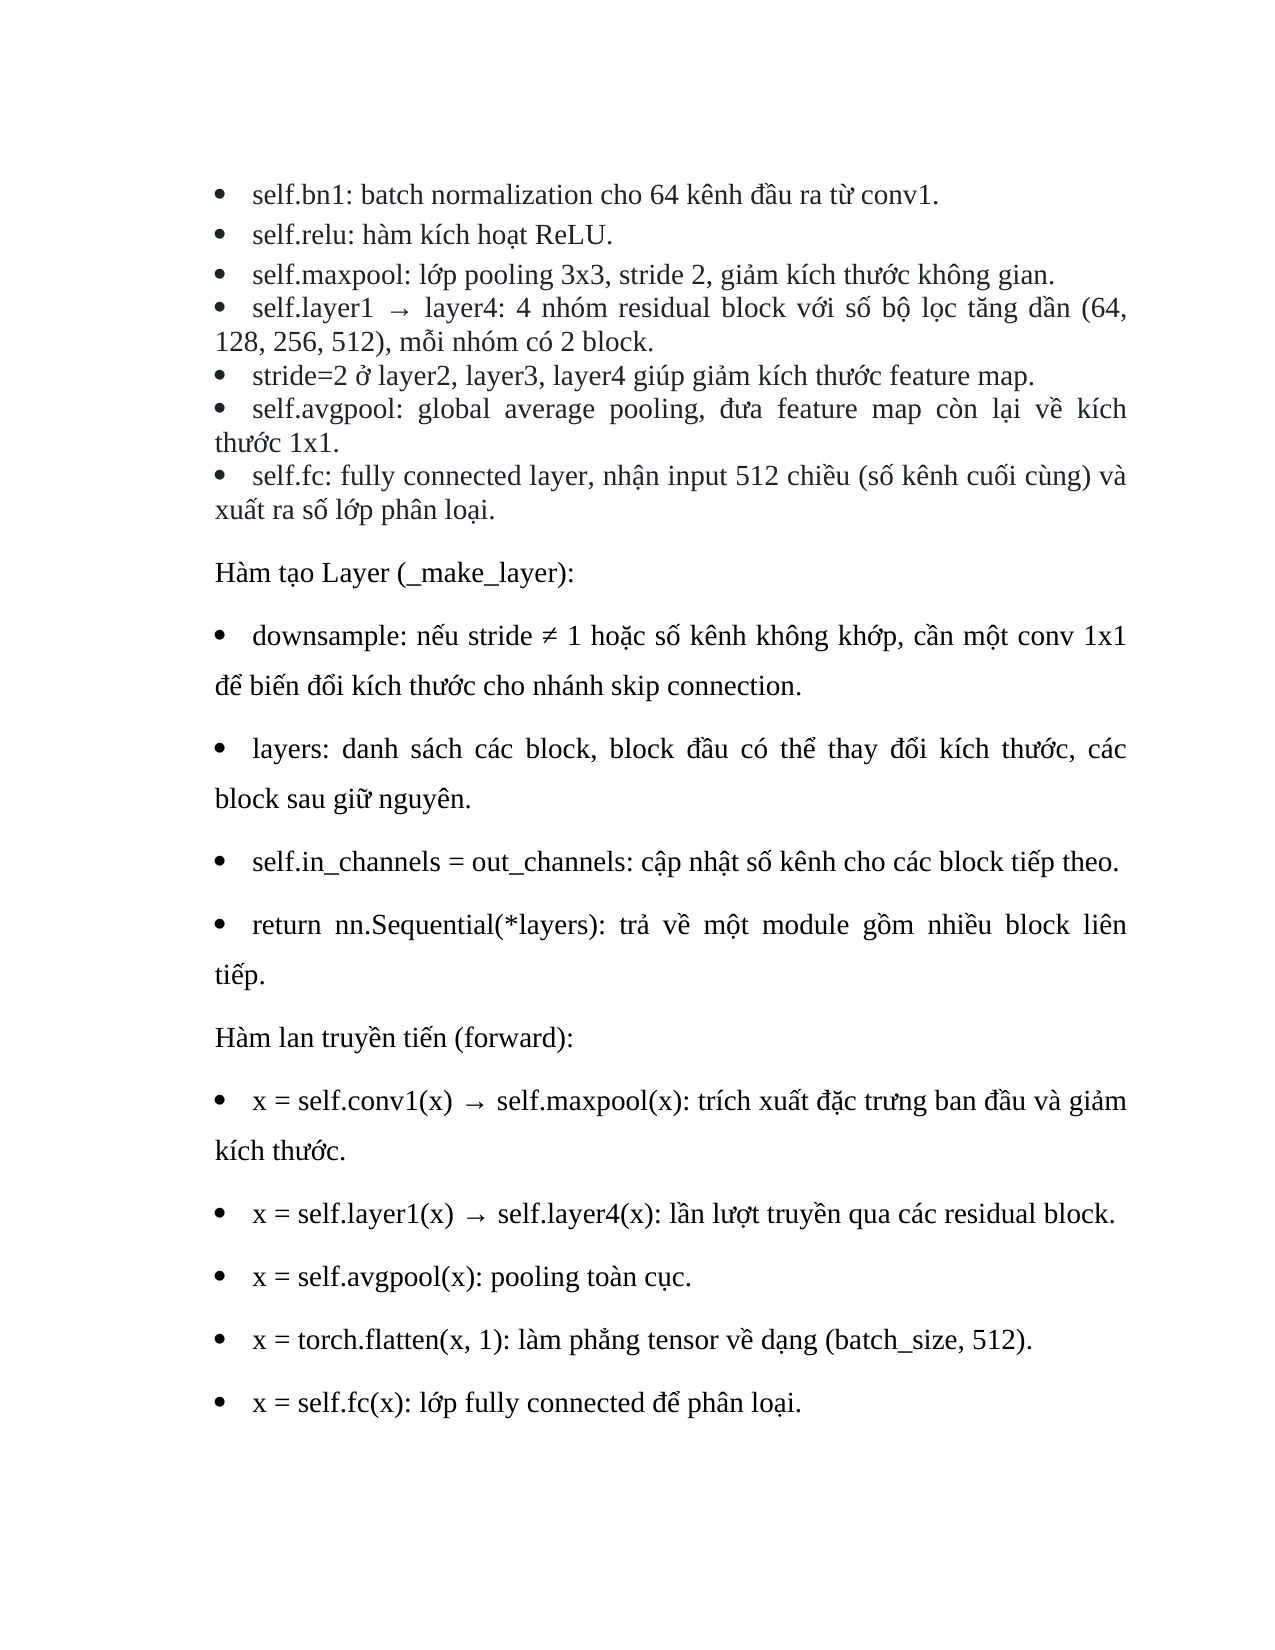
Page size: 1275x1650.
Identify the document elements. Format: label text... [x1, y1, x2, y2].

list x = self.avgpool(x): pooling toàn cục. [214, 1259, 1128, 1293]
list x = self.layer1(x) → self.layer4(x): lần lượt truyền qua các residual block. [214, 1196, 1128, 1230]
list x = self.conv1(x) → self.maxpool(x): trích xuất đặc trưng ban đầu và giảm kích thước. [214, 1083, 1128, 1167]
list x = torch.flatten(x, 1): làm phẳng tensor về dạng (batch_size, 512). [214, 1322, 1128, 1356]
text Hàm tạo Layer (_make_layer): [214, 555, 1128, 588]
list downsample: nếu stride ≠ 1 hoặc số kênh không khớp, cần một conv 1x1 để biến đổi kích thước cho nhánh skip connection. [214, 618, 1128, 702]
list return nn.Sequential(*layers): trả về một module gồm nhiều block liên tiếp. [214, 907, 1128, 991]
list x = self.fc(x): lớp fully connected để phân loại. [214, 1385, 1128, 1419]
list self.layer1 → layer4: 4 nhóm residual block với số bộ lọc tăng dần (64, 128, 256, 512), mỗi nhóm có 2 block. [214, 290, 1128, 358]
list self.fc: fully connected layer, nhận input 512 chiều (số kênh cuối cùng) và xuất ra số lớp phân loại. [214, 458, 1128, 526]
list self.maxpool: lớp pooling 3x3, stride 2, giảm kích thước không gian. [214, 257, 1128, 290]
list self.in_channels = out_channels: cập nhật số kênh cho các block tiếp theo. [214, 844, 1128, 878]
list self.avgpool: global average pooling, đưa feature map còn lại về kích thước 1x1. [214, 391, 1128, 458]
list self.relu: hàm kích hoạt ReLU. [214, 217, 1128, 251]
list stride=2 ở layer2, layer3, layer4 giúp giảm kích thước feature map. [214, 358, 1128, 391]
list layers: danh sách các block, block đầu có thể thay đổi kích thước, các block sau giữ nguyên. [214, 731, 1128, 815]
list self.bn1: batch normalization cho 64 kênh đầu ra từ conv1. [214, 177, 1128, 211]
text Hàm lan truyền tiến (forward): [214, 1020, 1128, 1054]
